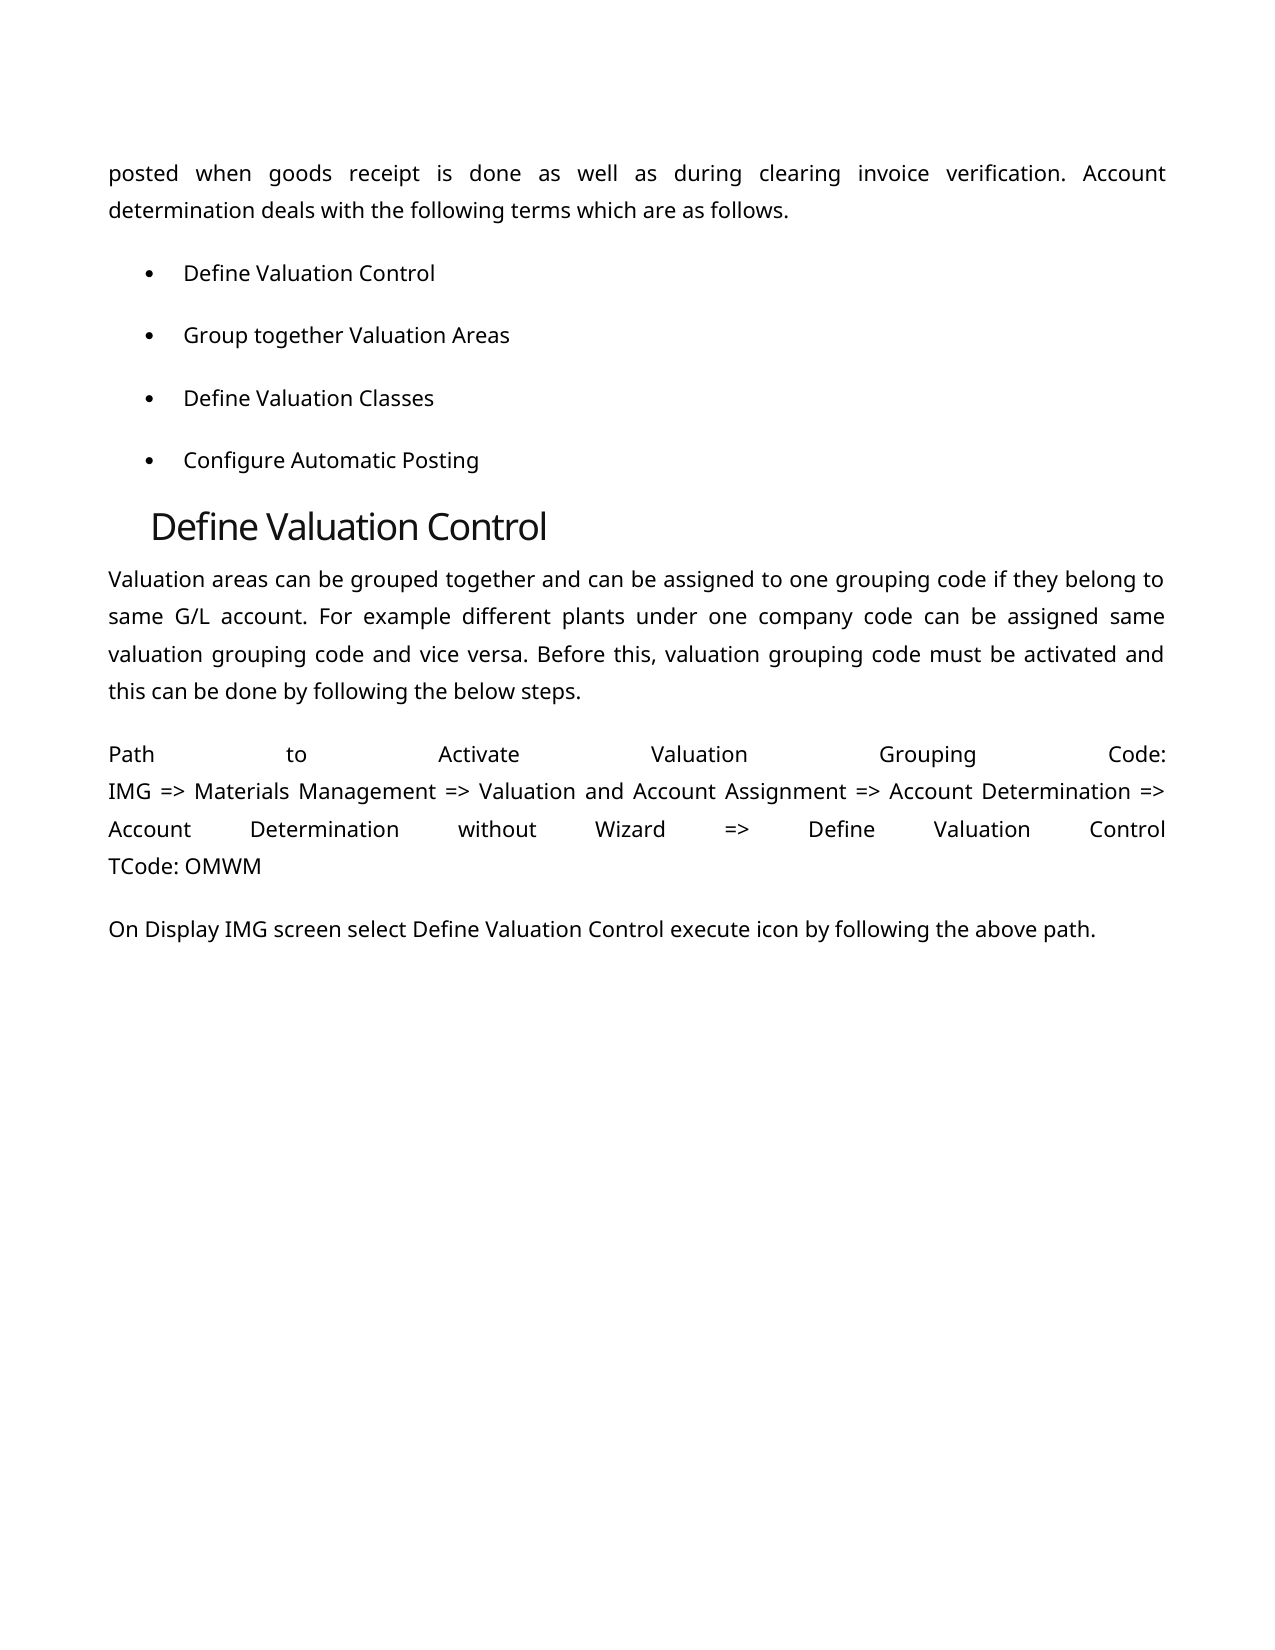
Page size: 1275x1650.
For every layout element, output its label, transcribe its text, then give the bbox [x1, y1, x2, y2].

text Valuation areas can be grouped together and can be assigned to one grouping code if they belong to same G/L account. For example different plants under one company code can be assigned same valuation grouping code and vice versa. Before this, valuation grouping code must be activated and this can be done by following the below steps. [108, 556, 1167, 706]
list Define Valuation Classes [146, 375, 1167, 412]
text Define Valuation Control [150, 500, 1167, 551]
text Path to Activate Valuation Grouping Code: IMG => Materials Management => Valuation and Account Assignment => Account Determination => Account Determination without Wizard => Define Valuation Control TCode: OMWM [108, 731, 1167, 881]
list Define Valuation Control [146, 250, 1167, 287]
list Group together Valuation Areas [146, 312, 1167, 350]
list Configure Automatic Posting [146, 437, 1167, 475]
text On Display IMG screen select Define Valuation Control execute icon by following the above path. [108, 906, 1167, 943]
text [108, 150, 1167, 225]
